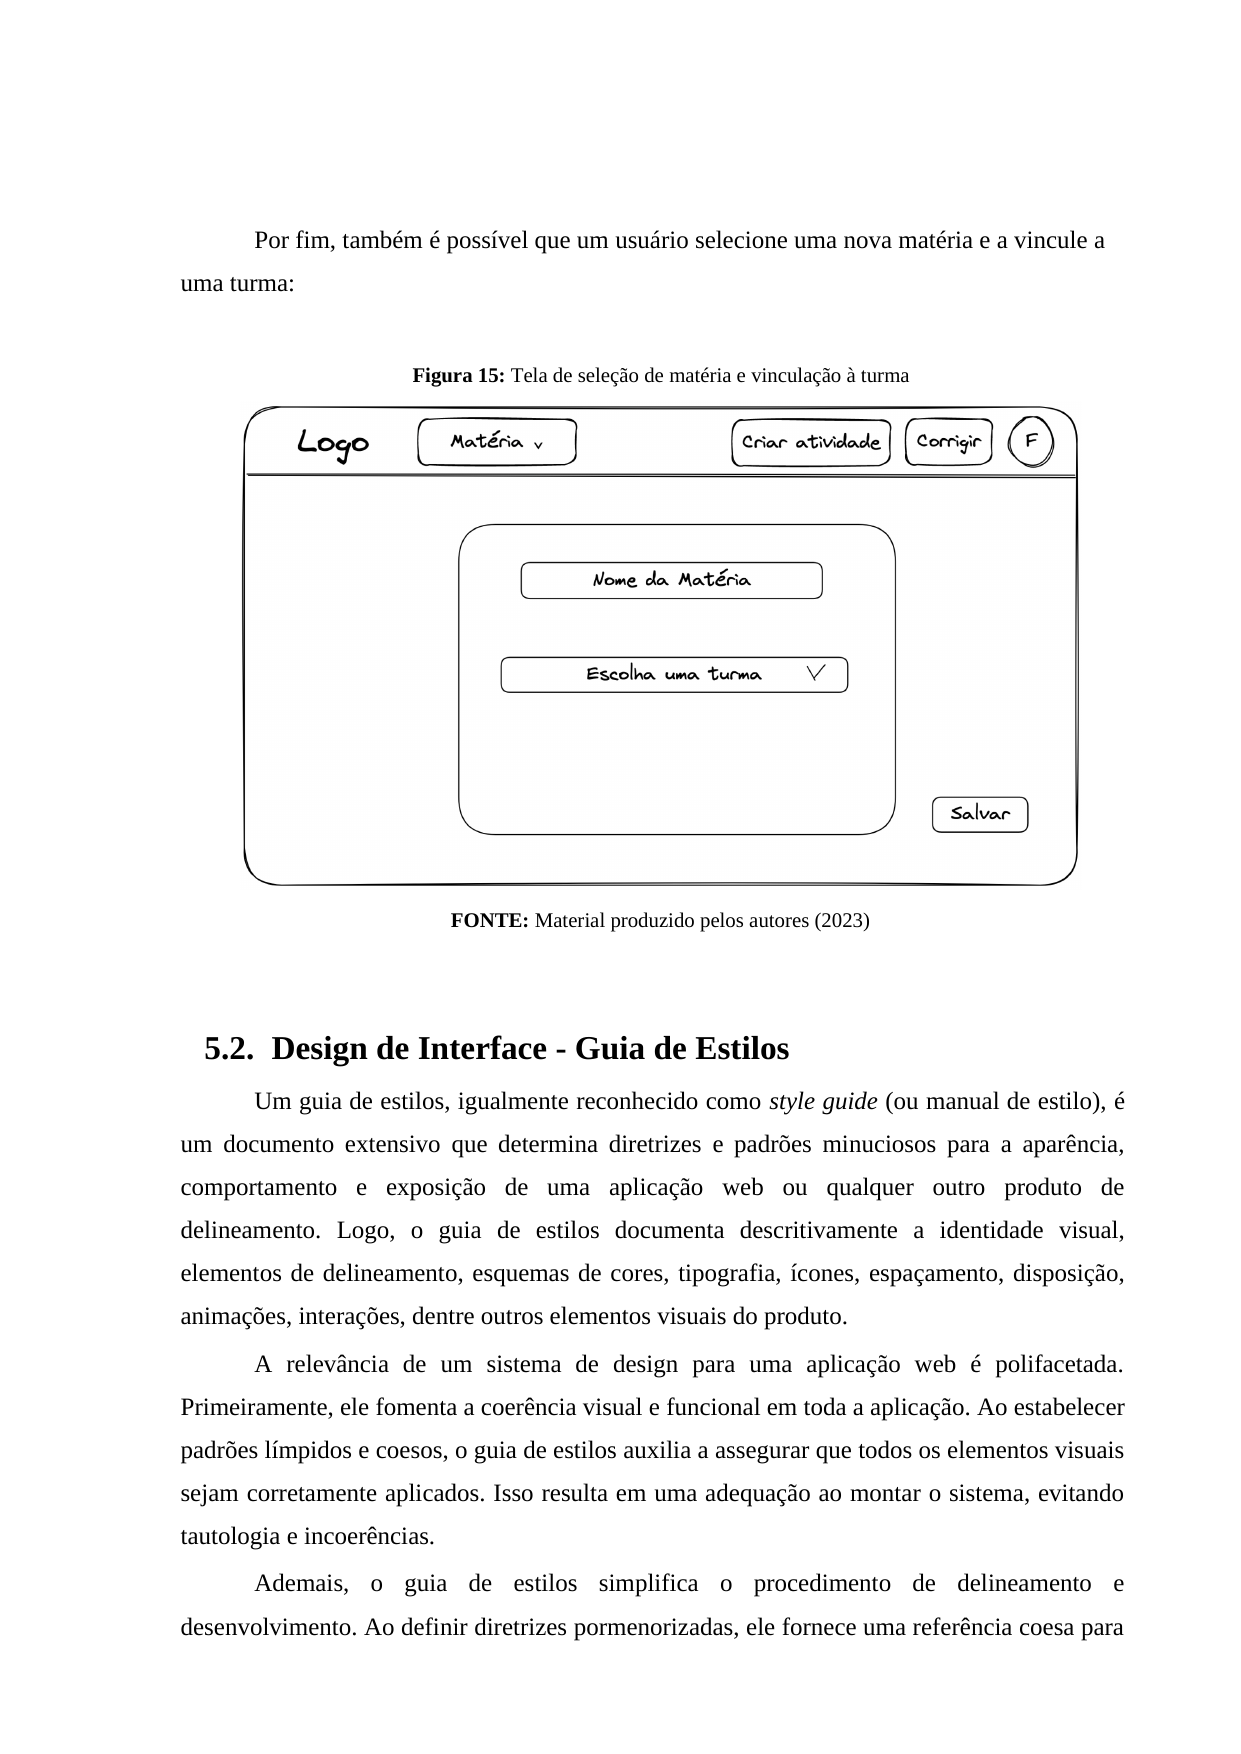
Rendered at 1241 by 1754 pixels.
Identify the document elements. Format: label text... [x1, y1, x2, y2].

text Um guia de estilos, igualmente reconhecido como style guide (ou manual de estilo), é um documento extensivo que determina diretrizes e padrões minuciosos para a aparência, comportamento e exposição de uma aplicação web ou qualquer outro produto de delineamento. Logo, o guia de estilos documenta descritivamente a identidade visual, elementos de delineamento, esquemas de cores, tipografia, ícones, espaçamento, disposição, animações, interações, dentre outros elementos visuais do produto. [180, 1086, 1125, 1330]
text Por fim, também é possível que um usuário selecione uma nova matéria e a vincule a uma turma: [180, 225, 1125, 297]
picture [239, 401, 1083, 890]
text A relevância de um sistema de design para uma aplicação web é polifacetada. Primeiramente, ele fomenta a coerência visual e funcional em toda a aplicação. Ao estabelecer padrões límpidos e coesos, o guia de estilos auxilia a assegurar que todos os elementos visuais sejam corretamente aplicados. Isso resulta em uma adequação ao montar o sistema, evitando tautologia e incoerências. [180, 1349, 1125, 1550]
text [180, 1568, 1125, 1640]
subtitle Design de Interface - Guia de Estilos [180, 1028, 1125, 1067]
text FONTE: Material produzido pelos autores (2023) [195, 907, 1125, 932]
